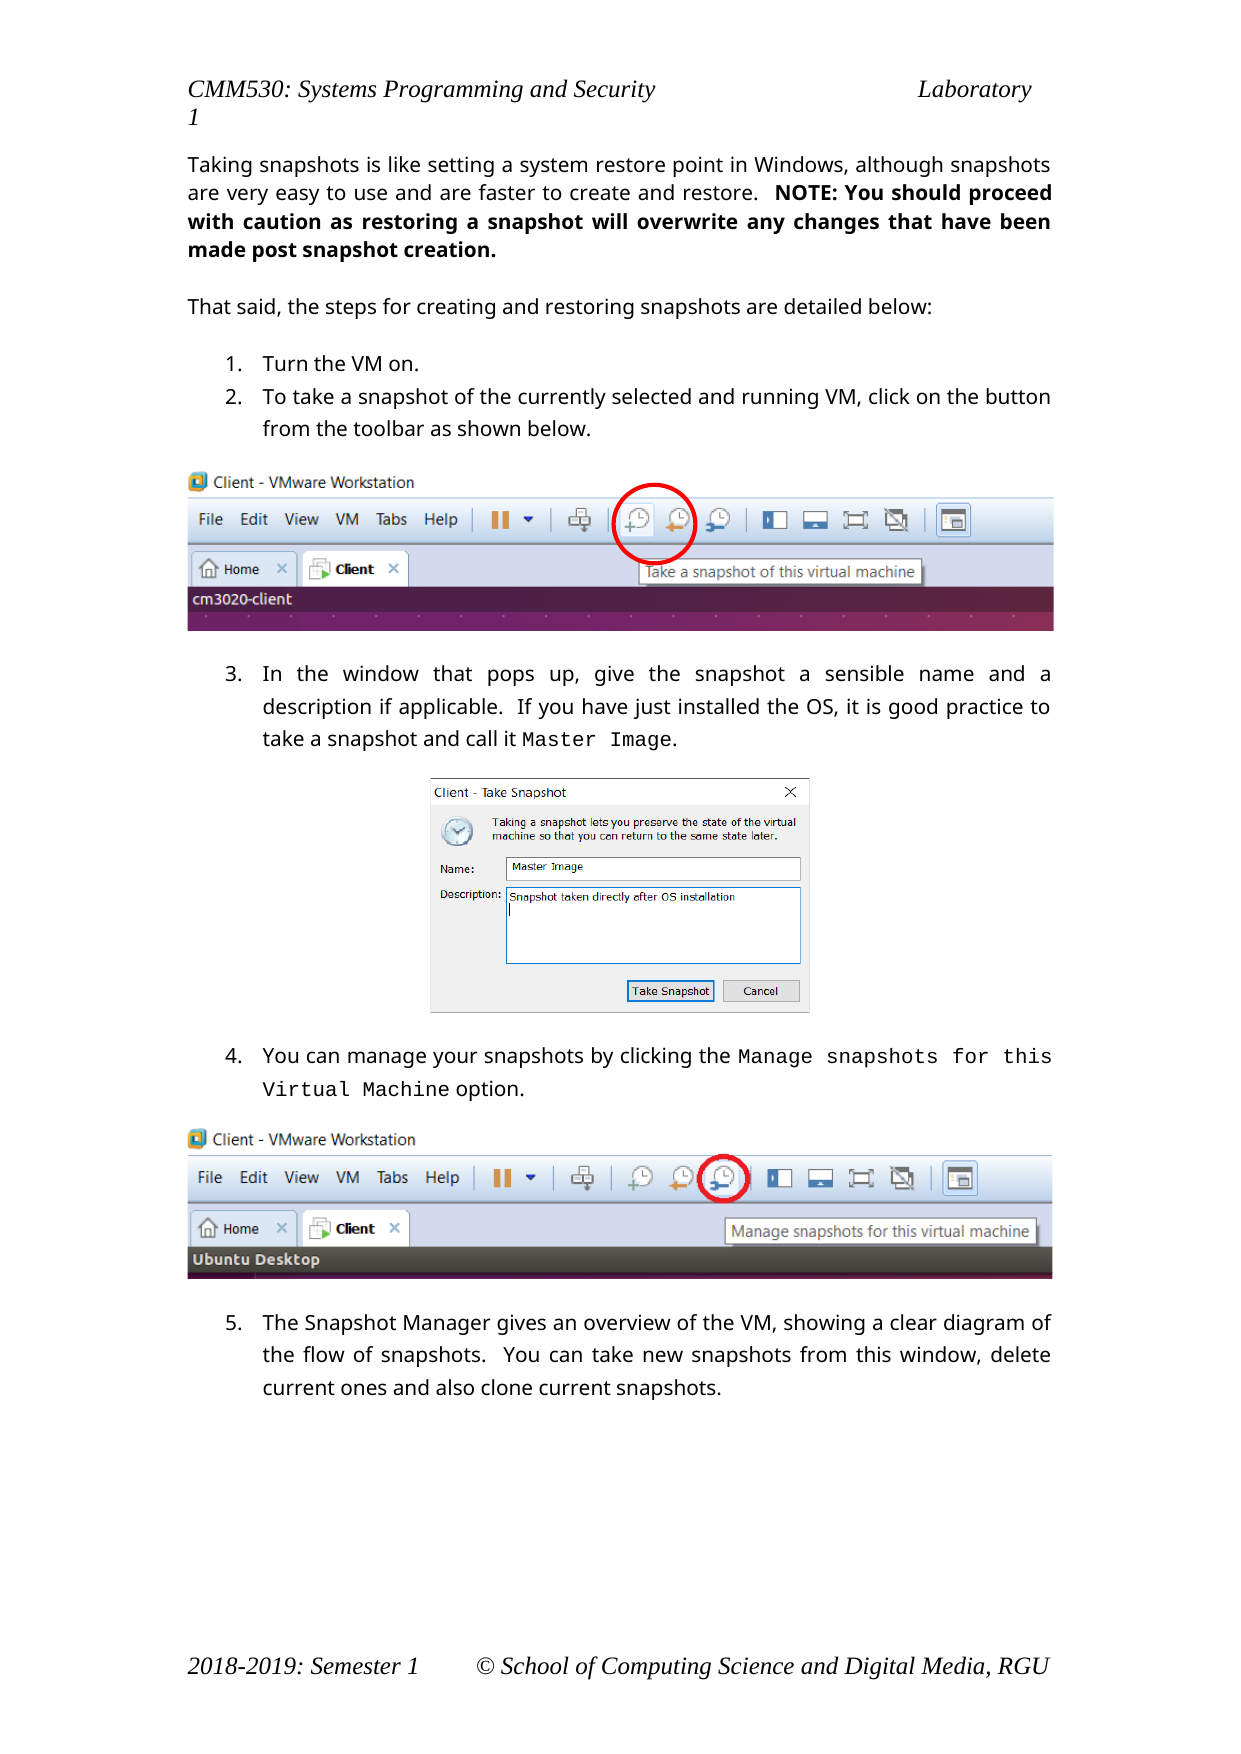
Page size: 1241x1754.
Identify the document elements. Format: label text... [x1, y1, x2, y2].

text Taking snapshots is like setting a system restore point in Windows, although snapshots are very easy to use and are faster to create and restore. NOTE: You should proceed with caution as restoring a snapshot will overwrite any changes that have been made post snapshot creation. [187, 150, 1053, 264]
picture [187, 468, 1054, 631]
list Turn the VM on. [225, 349, 1053, 378]
list In the window that pops up, give the snapshot a sensible name and a description if applicable. If you have just installed the OS, it is good practice to take a snapshot and call it Master Image. [225, 659, 1053, 753]
list To take a snapshot of the currently selected and running VM, click on the button from the toolbar as shown below. [225, 382, 1053, 443]
list You can manage your snapshots by clicking the Manage snapshots for this Virtual Machine option. [225, 1041, 1053, 1103]
picture [187, 1127, 1053, 1279]
text That said, the steps for creating and restoring snapshots are detailed below: [187, 292, 1053, 321]
picture [430, 778, 810, 1013]
list The Snapshot Manager gives an overview of the VM, showing a clear diagram of the flow of snapshots. You can take new snapshots from this window, delete current ones and also clone current snapshots. [225, 1308, 1053, 1401]
